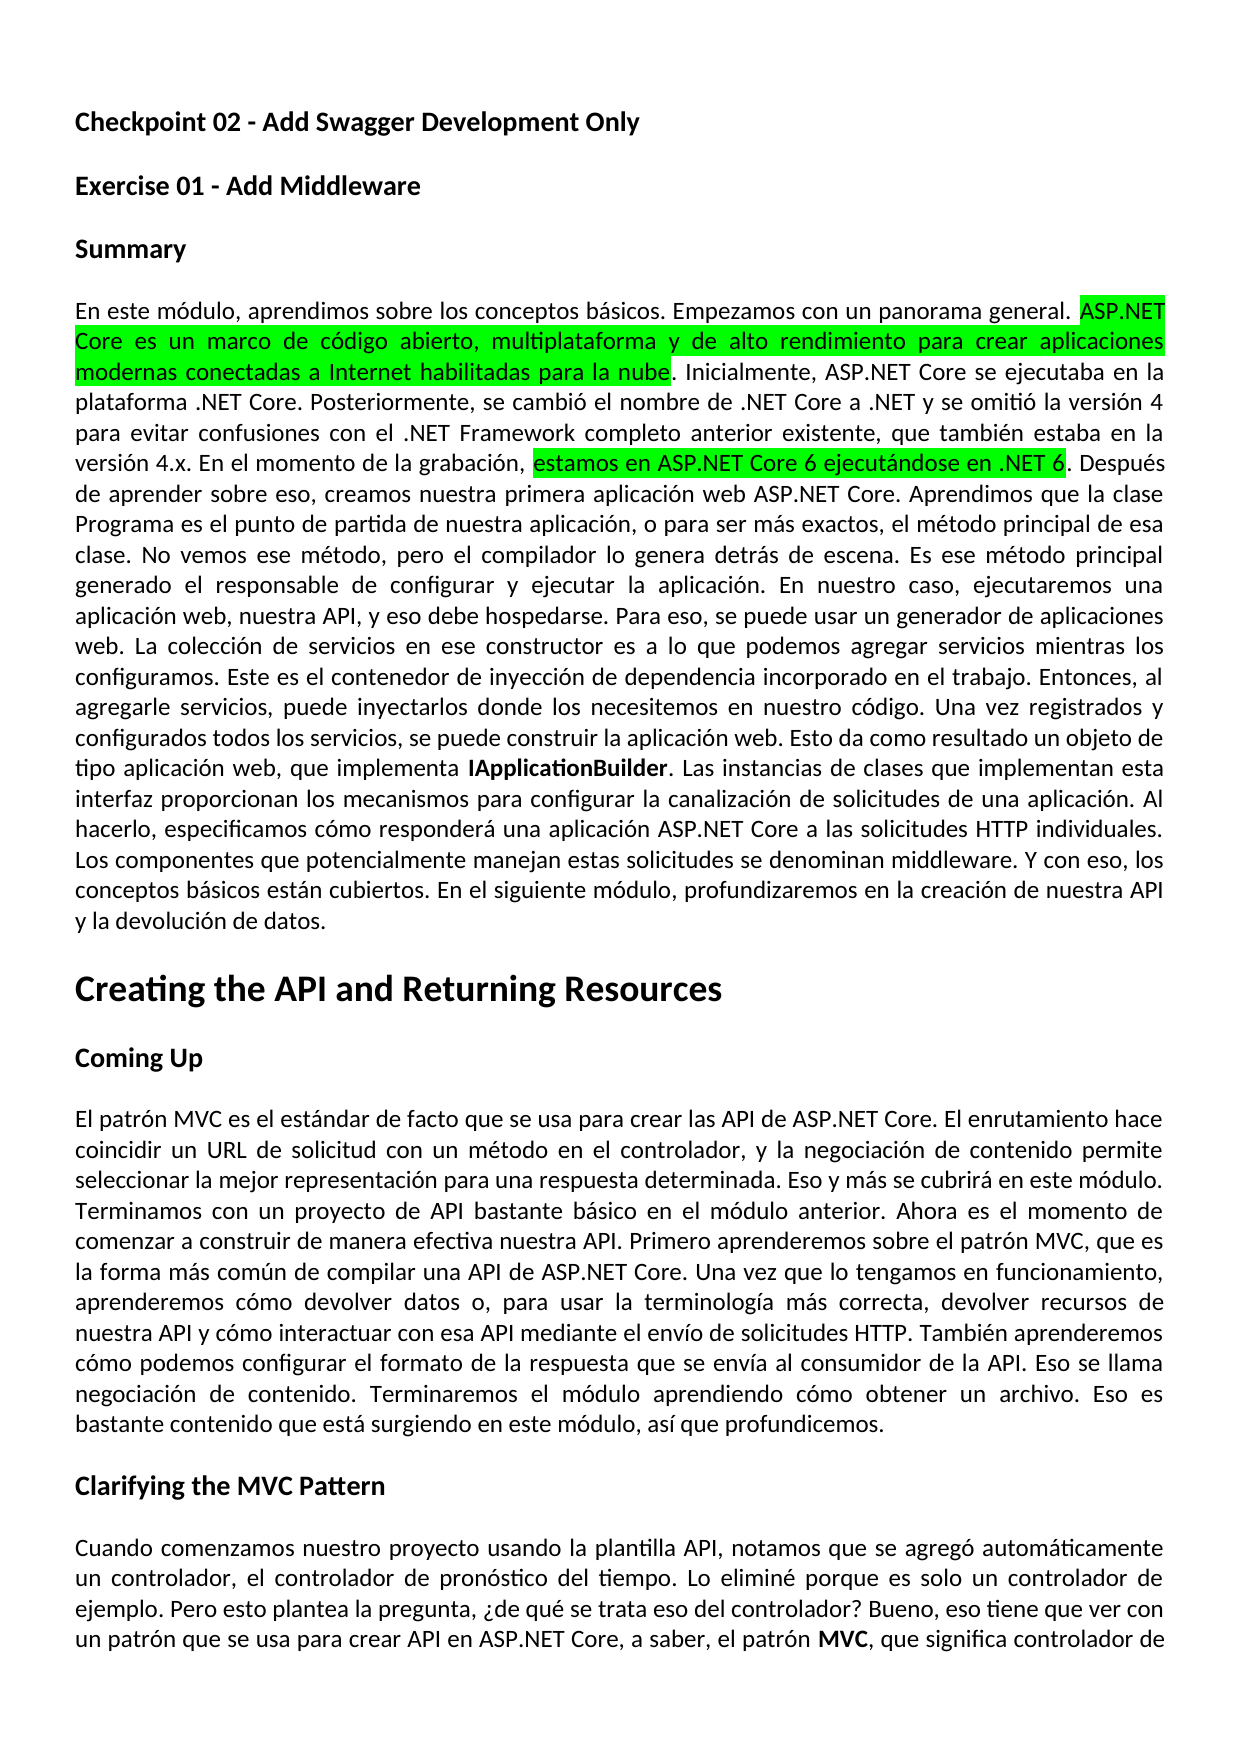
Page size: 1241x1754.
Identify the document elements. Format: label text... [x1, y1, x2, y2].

text En este módulo, aprendimos sobre los conceptos básicos. Empezamos con un panorama general. ASP.NET Core es un marco de código abierto, multiplataforma y de alto rendimiento para crear aplicaciones modernas conectadas a Internet habilitadas para la nube. Inicialmente, ASP.NET Core se ejecutaba en la plataforma .NET Core. Posteriormente, se cambió el nombre de .NET Core a .NET y se omitió la versión 4 para evitar confusiones con el .NET Framework completo anterior existente, que también estaba en la versión 4.x. En el momento de la grabación, estamos en ASP.NET Core 6 ejecutándose en .NET 6. Después de aprender sobre eso, creamos nuestra primera aplicación web ASP.NET Core. Aprendimos que la clase Programa es el punto de partida de nuestra aplicación, o para ser más exactos, el método principal de esa clase. No vemos ese método, pero el compilador lo genera detrás de escena. Es ese método principal generado el responsable de configurar y ejecutar la aplicación. En nuestro caso, ejecutaremos una aplicación web, nuestra API, y eso debe hospedarse. Para eso, se puede usar un generador de aplicaciones web. La colección de servicios en ese constructor es a lo que podemos agregar servicios mientras los configuramos. Este es el contenedor de inyección de dependencia incorporado en el trabajo. Entonces, al agregarle servicios, puede inyectarlos donde los necesitemos en nuestro código. Una vez registrados y configurados todos los servicios, se puede construir la aplicación web. Esto da como resultado un objeto de tipo aplicación web, que implementa IApplicationBuilder. Las instancias de clases que implementan esta interfaz proporcionan los mecanismos para configurar la canalización de solicitudes de una aplicación. Al hacerlo, especificamos cómo responderá una aplicación ASP.NET Core a las solicitudes HTTP individuales. Los componentes que potencialmente manejan estas solicitudes se denominan middleware. Y con eso, los conceptos básicos están cubiertos. En el siguiente módulo, profundizaremos en la creación de nuestra API y la devolución de datos. [75, 356, 1165, 936]
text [75, 1532, 1165, 1654]
text Creating the API and Returning Resources [75, 965, 1165, 1011]
text Summary [75, 231, 1165, 266]
text Checkpoint 02 - Add Swagger Development Only [75, 104, 1165, 138]
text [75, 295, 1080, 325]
text El patrón MVC es el estándar de facto que se usa para crear las API de ASP.NET Core. El enrutamiento hace coincidir un URL de solicitud con un método en el controlador, y la negociación de contenido permite seleccionar la mejor representación para una respuesta determinada. Eso y más se cubrirá en este módulo. Terminamos con un proyecto de API bastante básico en el módulo anterior. Ahora es el momento de comenzar a construir de manera efectiva nuestra API. Primero aprenderemos sobre el patrón MVC, que es la forma más común de compilar una API de ASP.NET Core. Una vez que lo tengamos en funcionamiento, aprenderemos cómo devolver datos o, para usar la terminología más correcta, devolver recursos de nuestra API y cómo interactuar con esa API mediante el envío de solicitudes HTTP. También aprenderemos cómo podemos configurar el formato de la respuesta que se envía al consumidor de la API. Eso se llama negociación de contenido. Terminaremos el módulo aprendiendo cómo obtener un archivo. Eso es bastante contenido que está surgiendo en este módulo, así que profundicemos. [75, 1103, 1165, 1439]
text Exercise 01 - Add Middleware [75, 168, 1165, 202]
text Coming Up [75, 1040, 1165, 1074]
text Clarifying the MVC Pattern [75, 1468, 1165, 1503]
